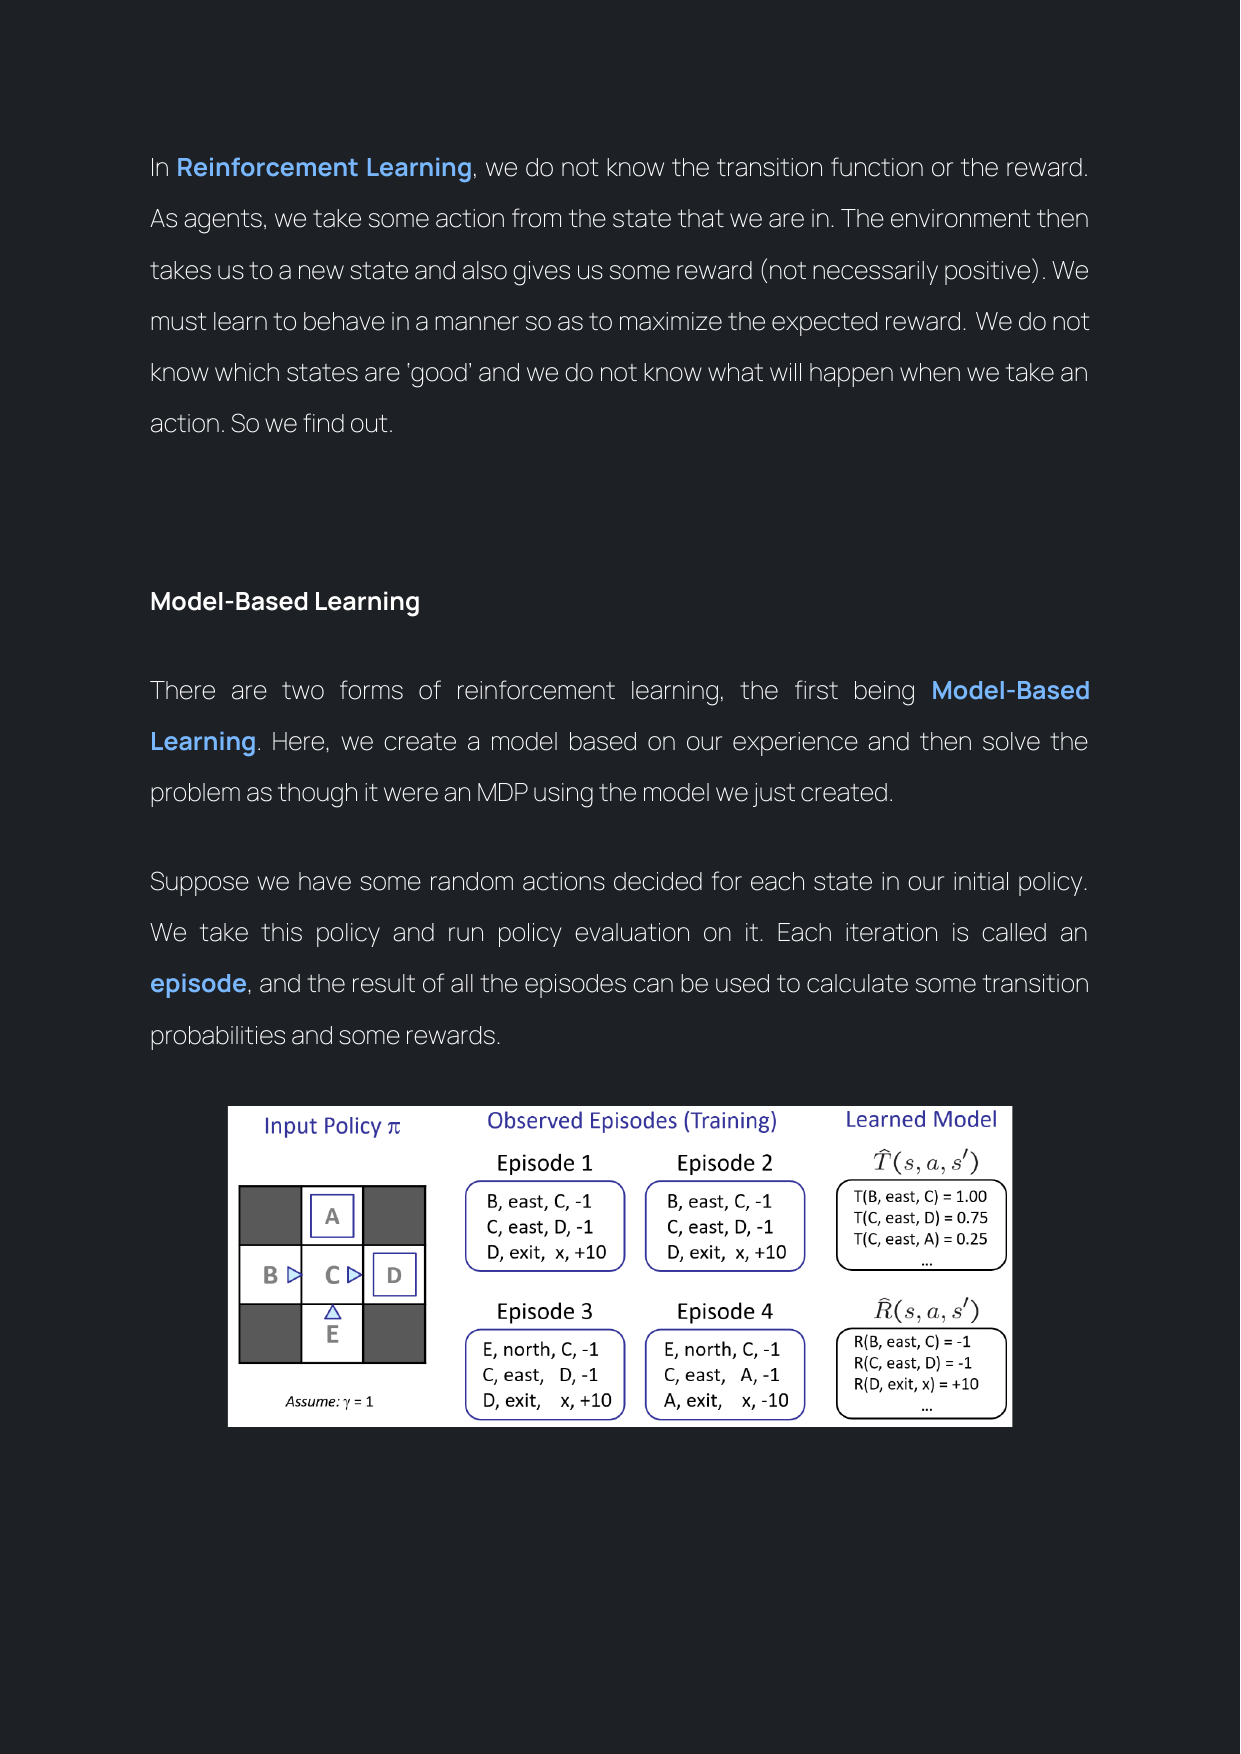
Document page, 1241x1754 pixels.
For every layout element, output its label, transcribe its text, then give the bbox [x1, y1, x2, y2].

text There are two forms of reinforcement learning, the first being Model-Based Learning. Here, we create a model based on our experience and then solve the problem as though it were an MDP using the model we just created. [150, 672, 1090, 809]
picture [227, 1106, 1013, 1427]
subtitle Model-Based Learning [150, 584, 1090, 618]
text Suppose we have some random actions decided for each state in our initial policy. We take this policy and run policy evaluation on it. Each iteration is called an episode, and the result of all the episodes can be used to calculate some transition probabilities and some rewards. [150, 864, 1090, 1052]
text In Reinforcement Learning, we do not know the transition function or the reward. As agents, we take some action from the state that we are in. The environment then takes us to a new state and also gives us some reward (not necessarily positive). We must learn to behave in a manner so as to maximize the expected reward. We do not know which states are ‘good’ and we do not know what will happen when we take an action. So we find out. [150, 150, 1090, 440]
